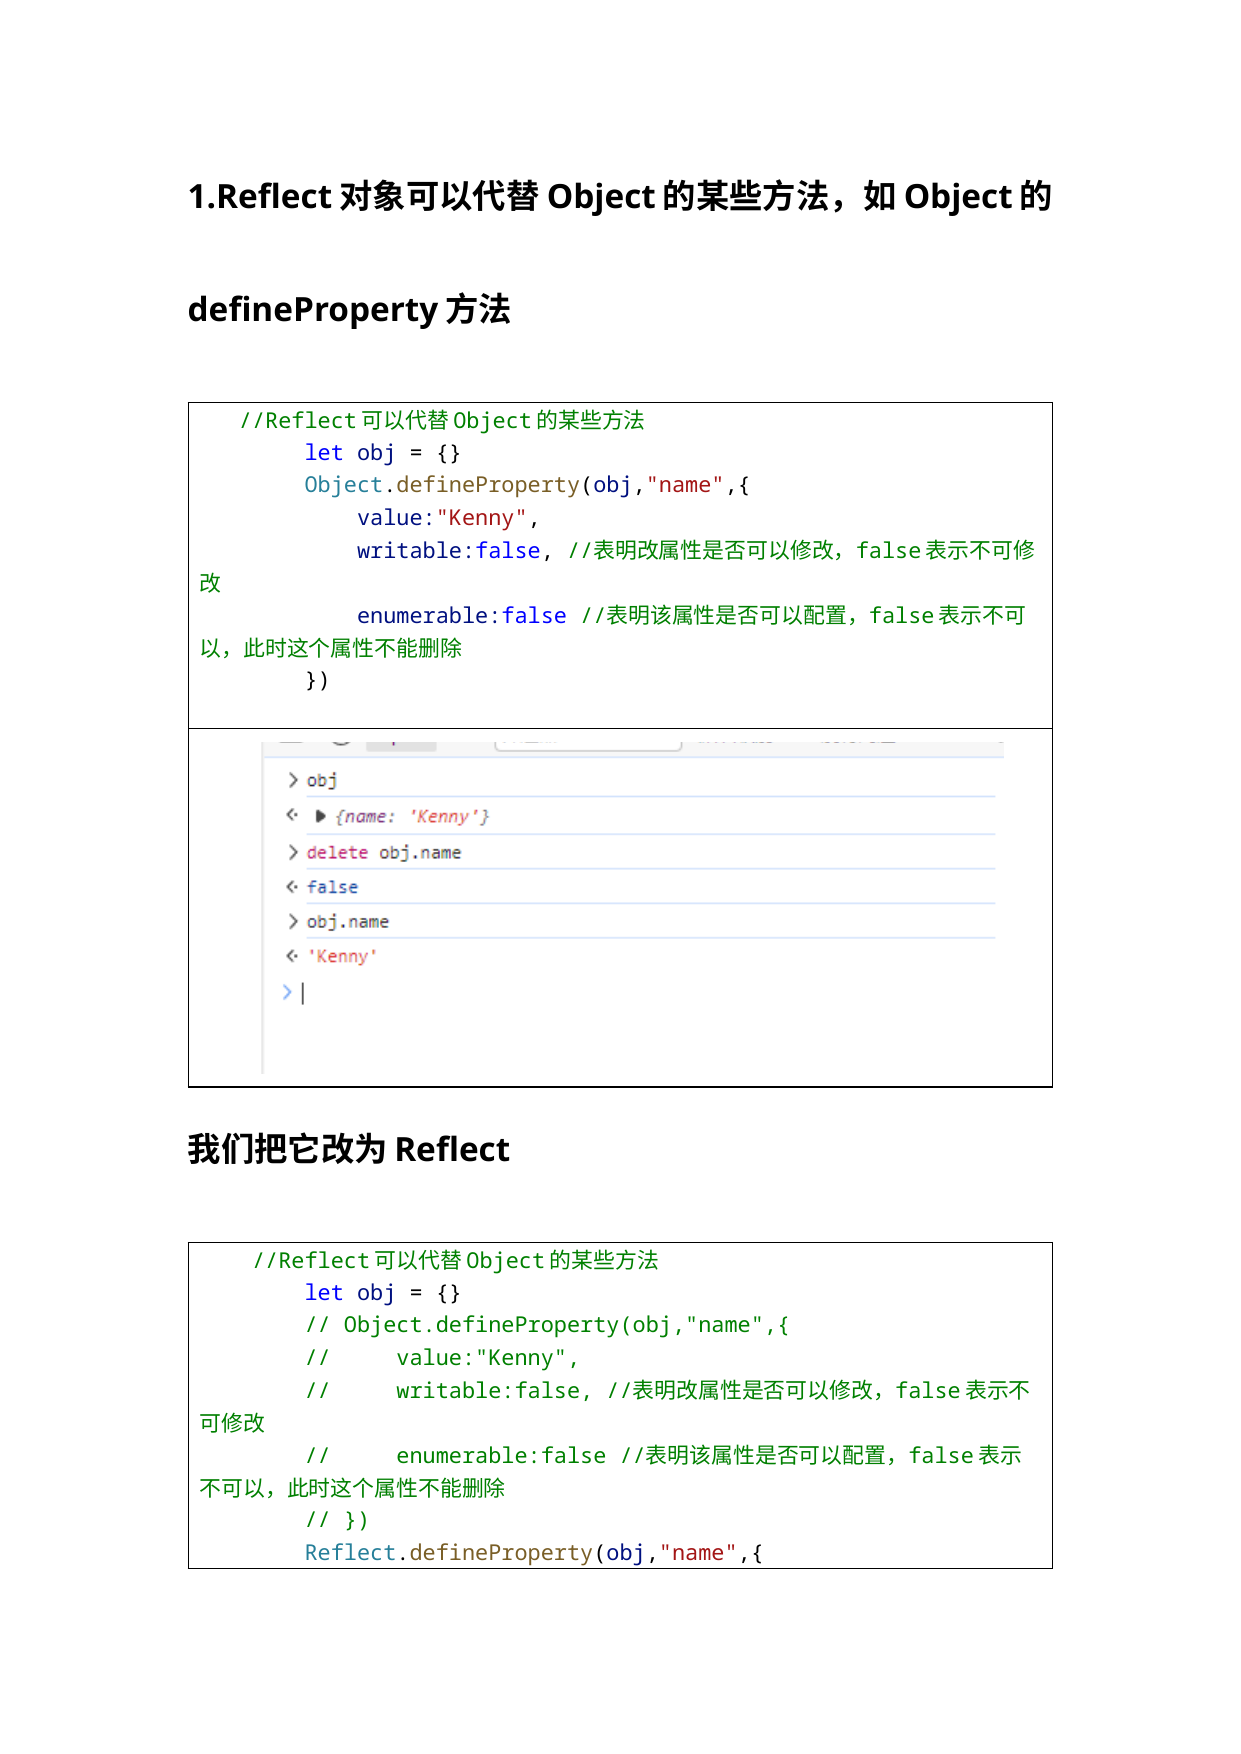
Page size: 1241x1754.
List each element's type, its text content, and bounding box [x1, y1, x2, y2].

subtitle 1.Reflect对象可以代替Object的某些方法，如Object的defineProperty方法 [187, 162, 1053, 339]
table_cell [189, 729, 199, 1086]
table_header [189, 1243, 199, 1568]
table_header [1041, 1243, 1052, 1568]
subtitle 我们把它改为Reflect [187, 1114, 1053, 1179]
table_header //Reflect可以代替Object的某些方法 let obj = {} Object.defineProperty(obj,"name",{ value:"Kenny", writable:false, //表明改属性是否可以修改，false表示不可修改 enumerable:false //表明该属性是否可以配置，false表示不可以，此时这个属性不能删除 }) [189, 403, 1052, 728]
table_cell [1041, 729, 1052, 1086]
picture [199, 742, 1004, 1074]
